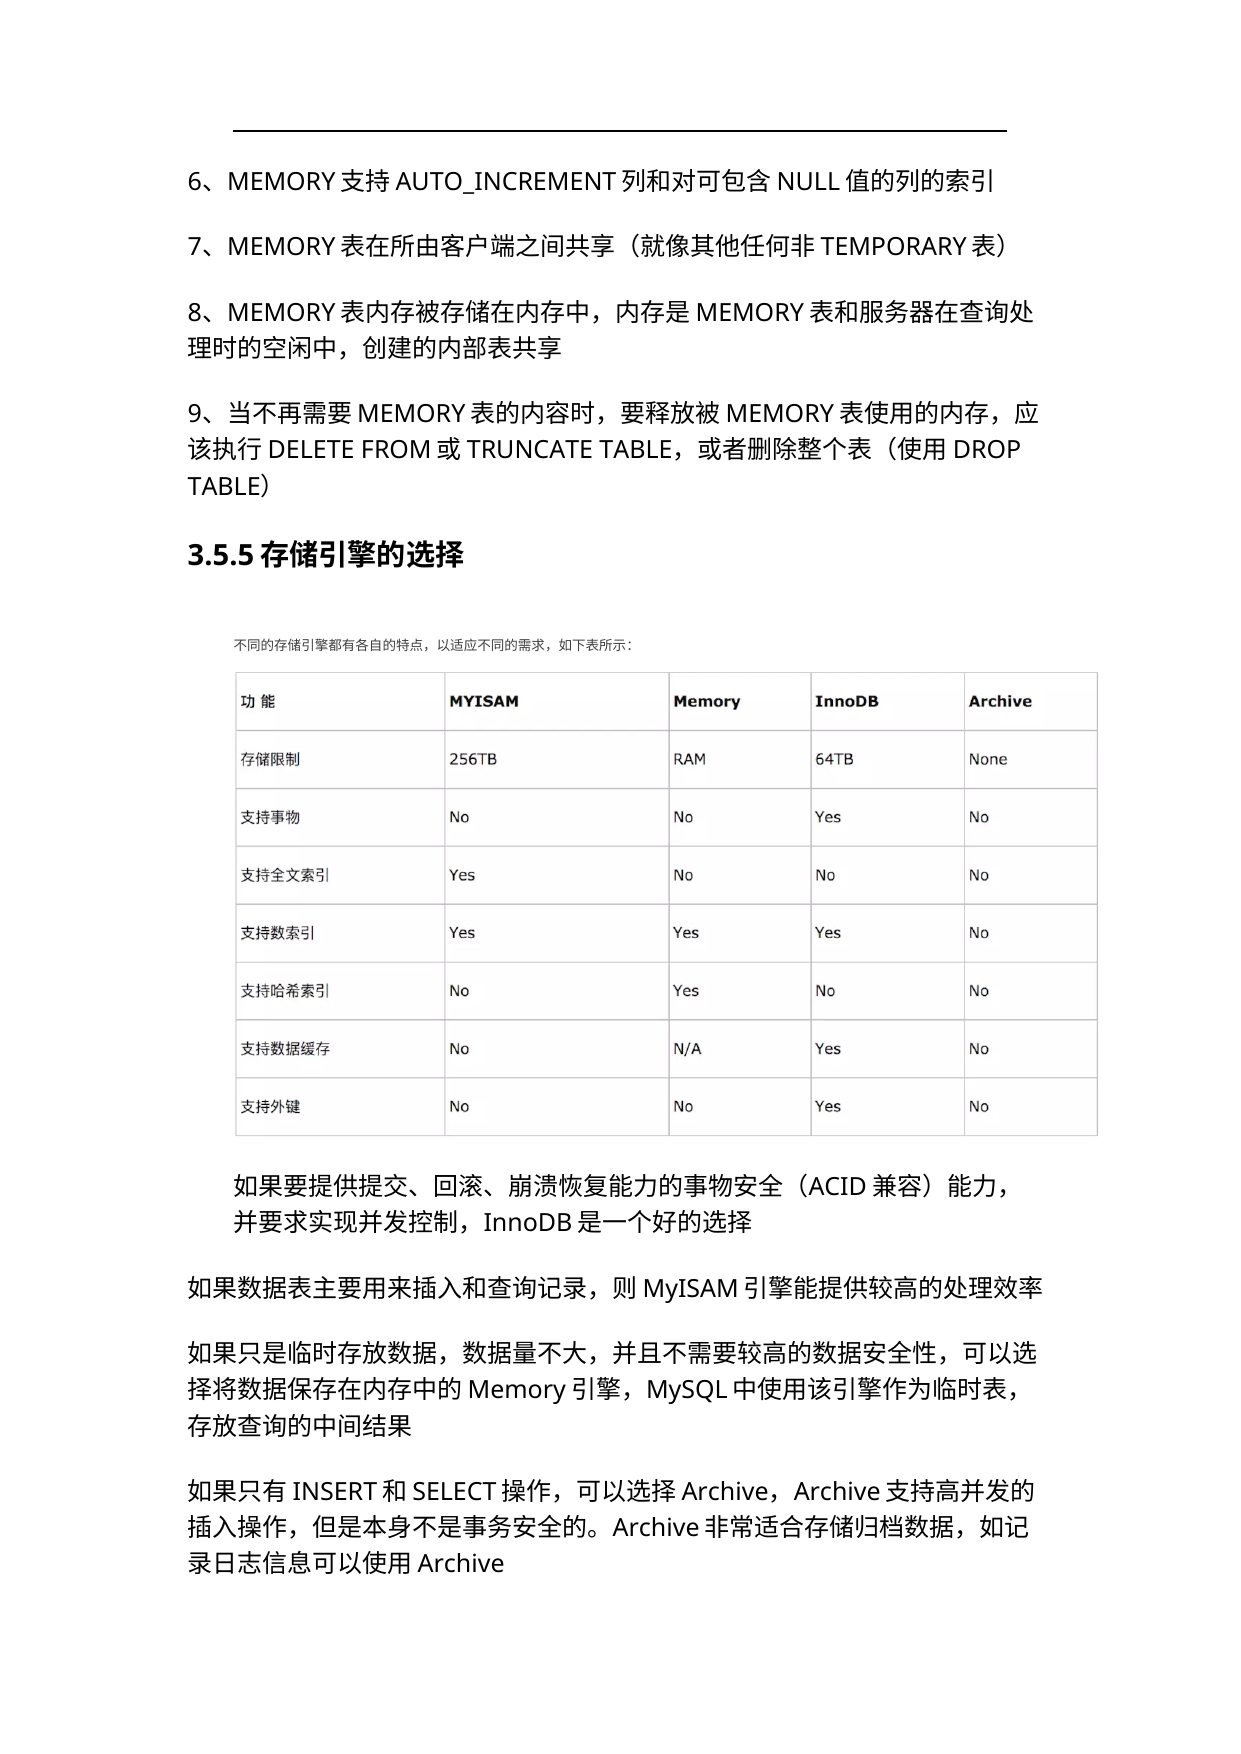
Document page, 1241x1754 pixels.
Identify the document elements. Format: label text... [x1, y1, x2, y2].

text 8、MEMORY表内存被存储在内存中，内存是MEMORY表和服务器在查询处理时的空闲中，创建的内部表共享 [187, 292, 1053, 364]
picture [233, 671, 1099, 1138]
text 如果只有INSERT和SELECT操作，可以选择Archive，Archive支持高并发的插入操作，但是本身不是事务安全的。Archive非常适合存储归档数据，如记录日志信息可以使用Archive [187, 1471, 1053, 1580]
text 不同的存储引擎都有各自的特点，以适应不同的需求，如下表所示： [233, 634, 1007, 654]
text 6、MEMORY支持AUTO_INCREMENT列和对可包含NULL值的列的索引 [187, 161, 1053, 197]
text 如果数据表主要用来插入和查询记录，则MyISAM引擎能提供较高的处理效率 [187, 1268, 1053, 1304]
text 7、MEMORY表在所由客户端之间共享（就像其他任何非TEMPORARY表） [187, 227, 1053, 263]
text 如果只是临时存放数据，数据量不大，并且不需要较高的数据安全性，可以选择将数据保存在内存中的Memory引擎，MySQL中使用该引擎作为临时表，存放查询的中间结果 [187, 1333, 1053, 1442]
subtitle 3.5.5存储引擎的选择 [187, 532, 1007, 574]
text 9、当不再需要MEMORY表的内容时，要释放被MEMORY表使用的内存，应该执行DELETE FROM或TRUNCATE TABLE，或者删除整个表（使用DROP TABLE） [187, 394, 1053, 502]
text 如果要提供提交、回滚、崩溃恢复能力的事物安全（ACID兼容）能力，并要求实现并发控制，InnoDB是一个好的选择 [233, 1166, 1007, 1239]
